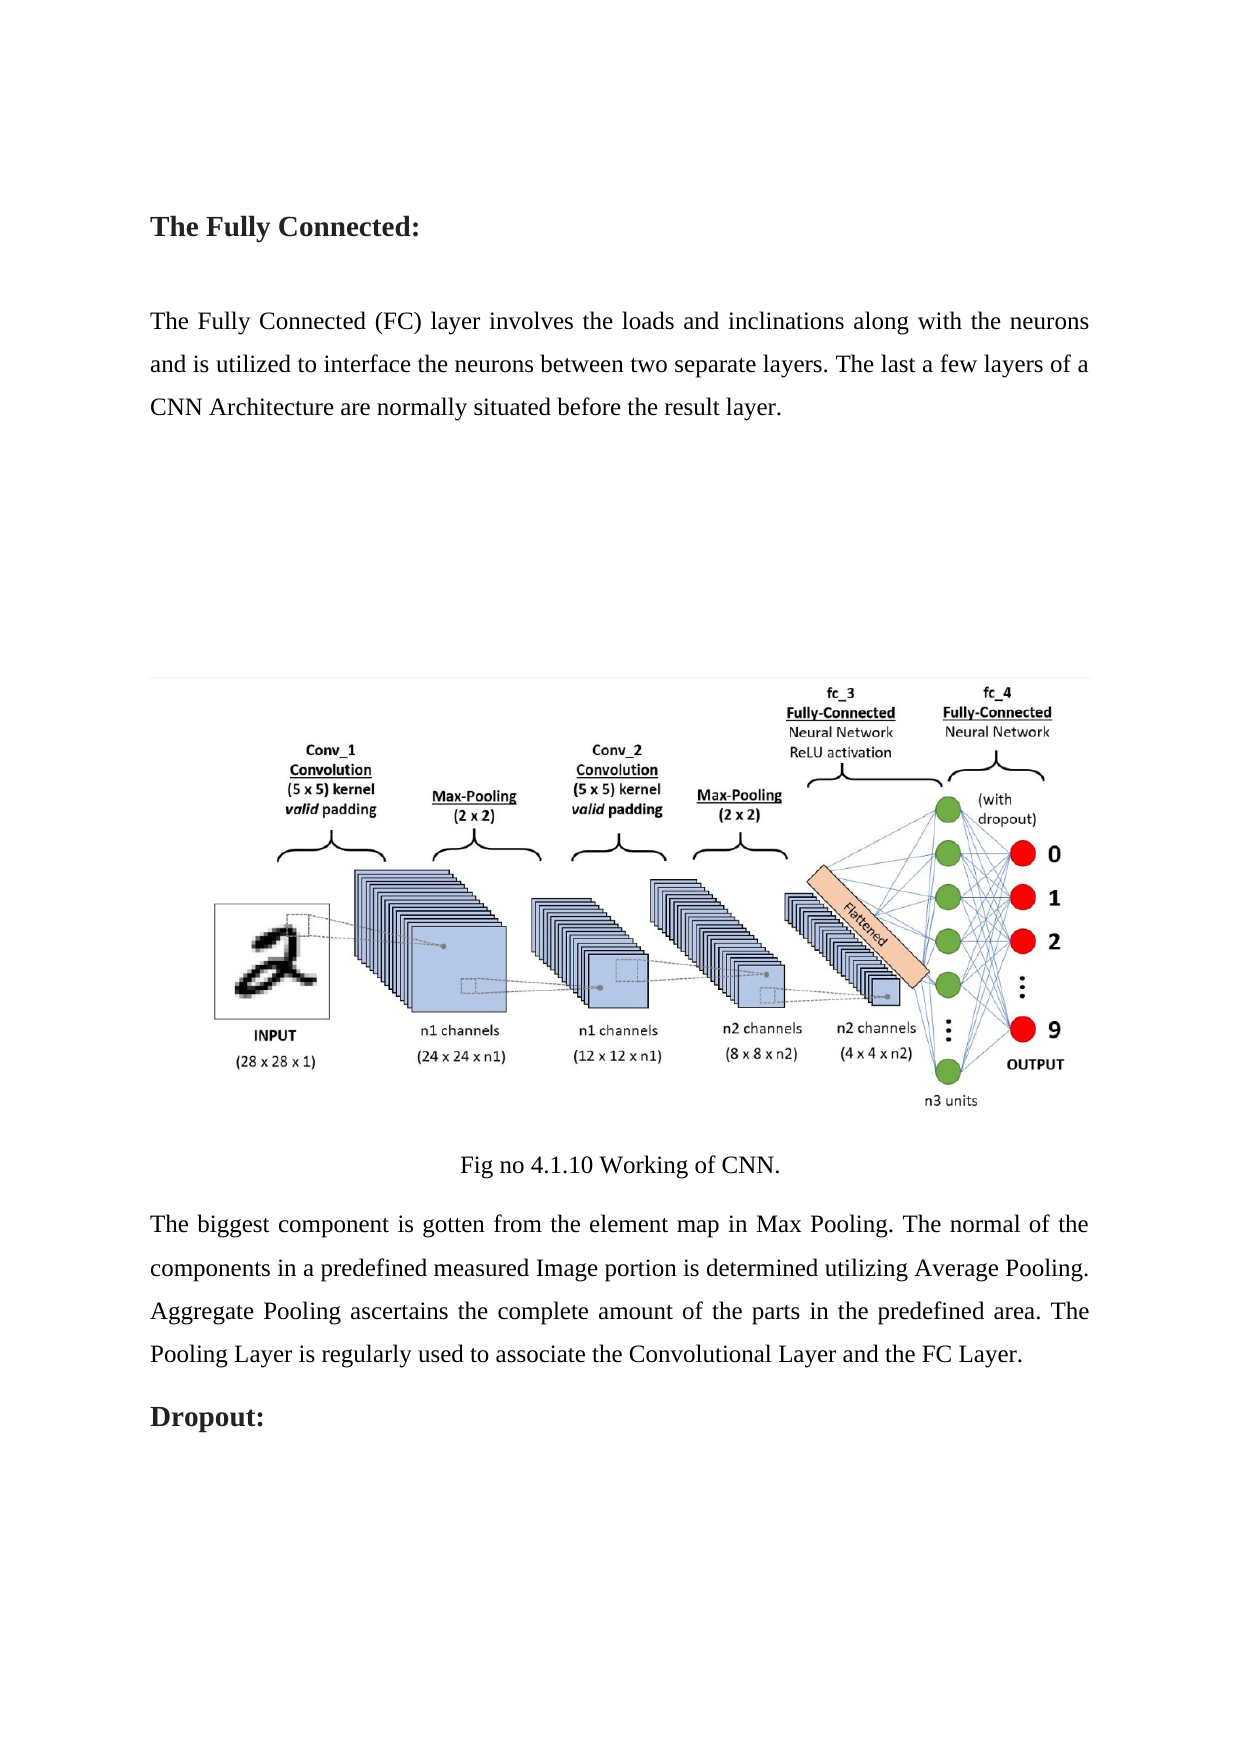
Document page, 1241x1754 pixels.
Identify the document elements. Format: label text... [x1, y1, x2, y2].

text The Fully Connected (FC) layer involves the loads and inclinations along with the neurons and is utilized to interface the neurons between two separate layers. The last a few layers of a CNN Architecture are normally situated before the result layer. [150, 306, 1090, 421]
subtitle The Fully Connected: [150, 209, 1090, 242]
text The biggest component is gotten from the element map in Max Pooling. The normal of the components in a predefined measured Image portion is determined utilizing Average Pooling. Aggregate Pooling ascertains the complete amount of the parts in the predefined area. The Pooling Layer is regularly used to associate the Convolutional Layer and the FC Layer. [150, 1209, 1090, 1368]
text Fig no 4.1.10 Working of CNN. [150, 1150, 1090, 1178]
picture [150, 677, 1091, 1120]
subtitle Dropout: [150, 1399, 1090, 1432]
